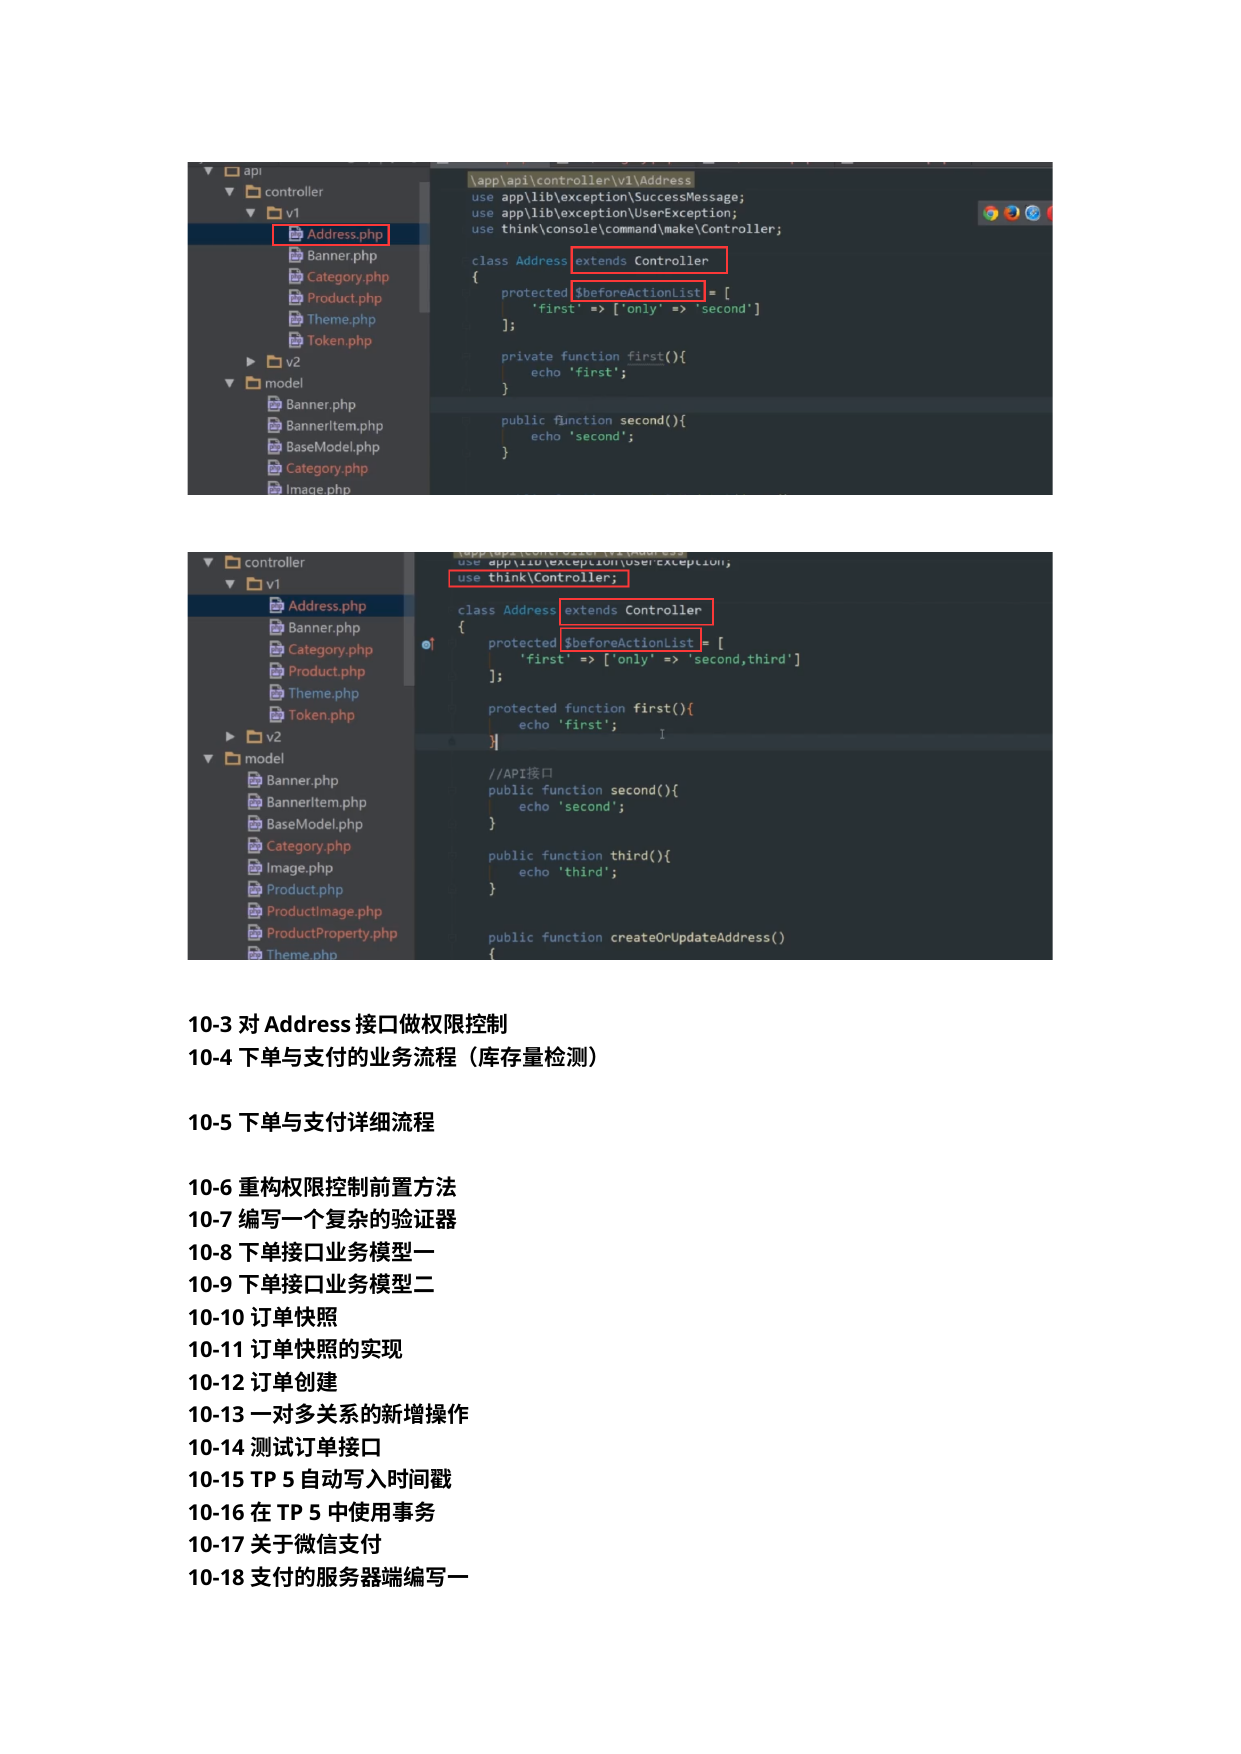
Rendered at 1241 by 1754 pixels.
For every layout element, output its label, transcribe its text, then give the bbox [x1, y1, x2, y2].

text 10-8 下单接口业务模型一 [187, 1234, 1053, 1267]
text 10-18 支付的服务器端编写一 [187, 1559, 1053, 1592]
text 10-6 重构权限控制前置方法 [187, 1169, 1053, 1202]
text 10-10 订单快照 [187, 1299, 1053, 1332]
text 10-15 TP 5自动写入时间戳 [187, 1462, 1053, 1494]
picture [187, 552, 1053, 960]
text 10-13 一对多关系的新增操作 [187, 1397, 1053, 1429]
text 10-14 测试订单接口 [187, 1429, 1053, 1462]
text 10-9 下单接口业务模型二 [187, 1267, 1053, 1299]
text 10-12 订单创建 [187, 1364, 1053, 1397]
text 10-7 编写一个复杂的验证器 [187, 1202, 1053, 1234]
text 10-11 订单快照的实现 [187, 1332, 1053, 1364]
text 10-4 下单与支付的业务流程（库存量检测） [187, 1039, 1053, 1072]
text 10-3 对Address接口做权限控制 [187, 1007, 1053, 1039]
picture [187, 162, 1053, 495]
text 10-16 在TP 5 中使用事务 [187, 1494, 1053, 1527]
text 10-17 关于微信支付 [187, 1527, 1053, 1559]
text 10-5 下单与支付详细流程 [187, 1104, 1053, 1137]
